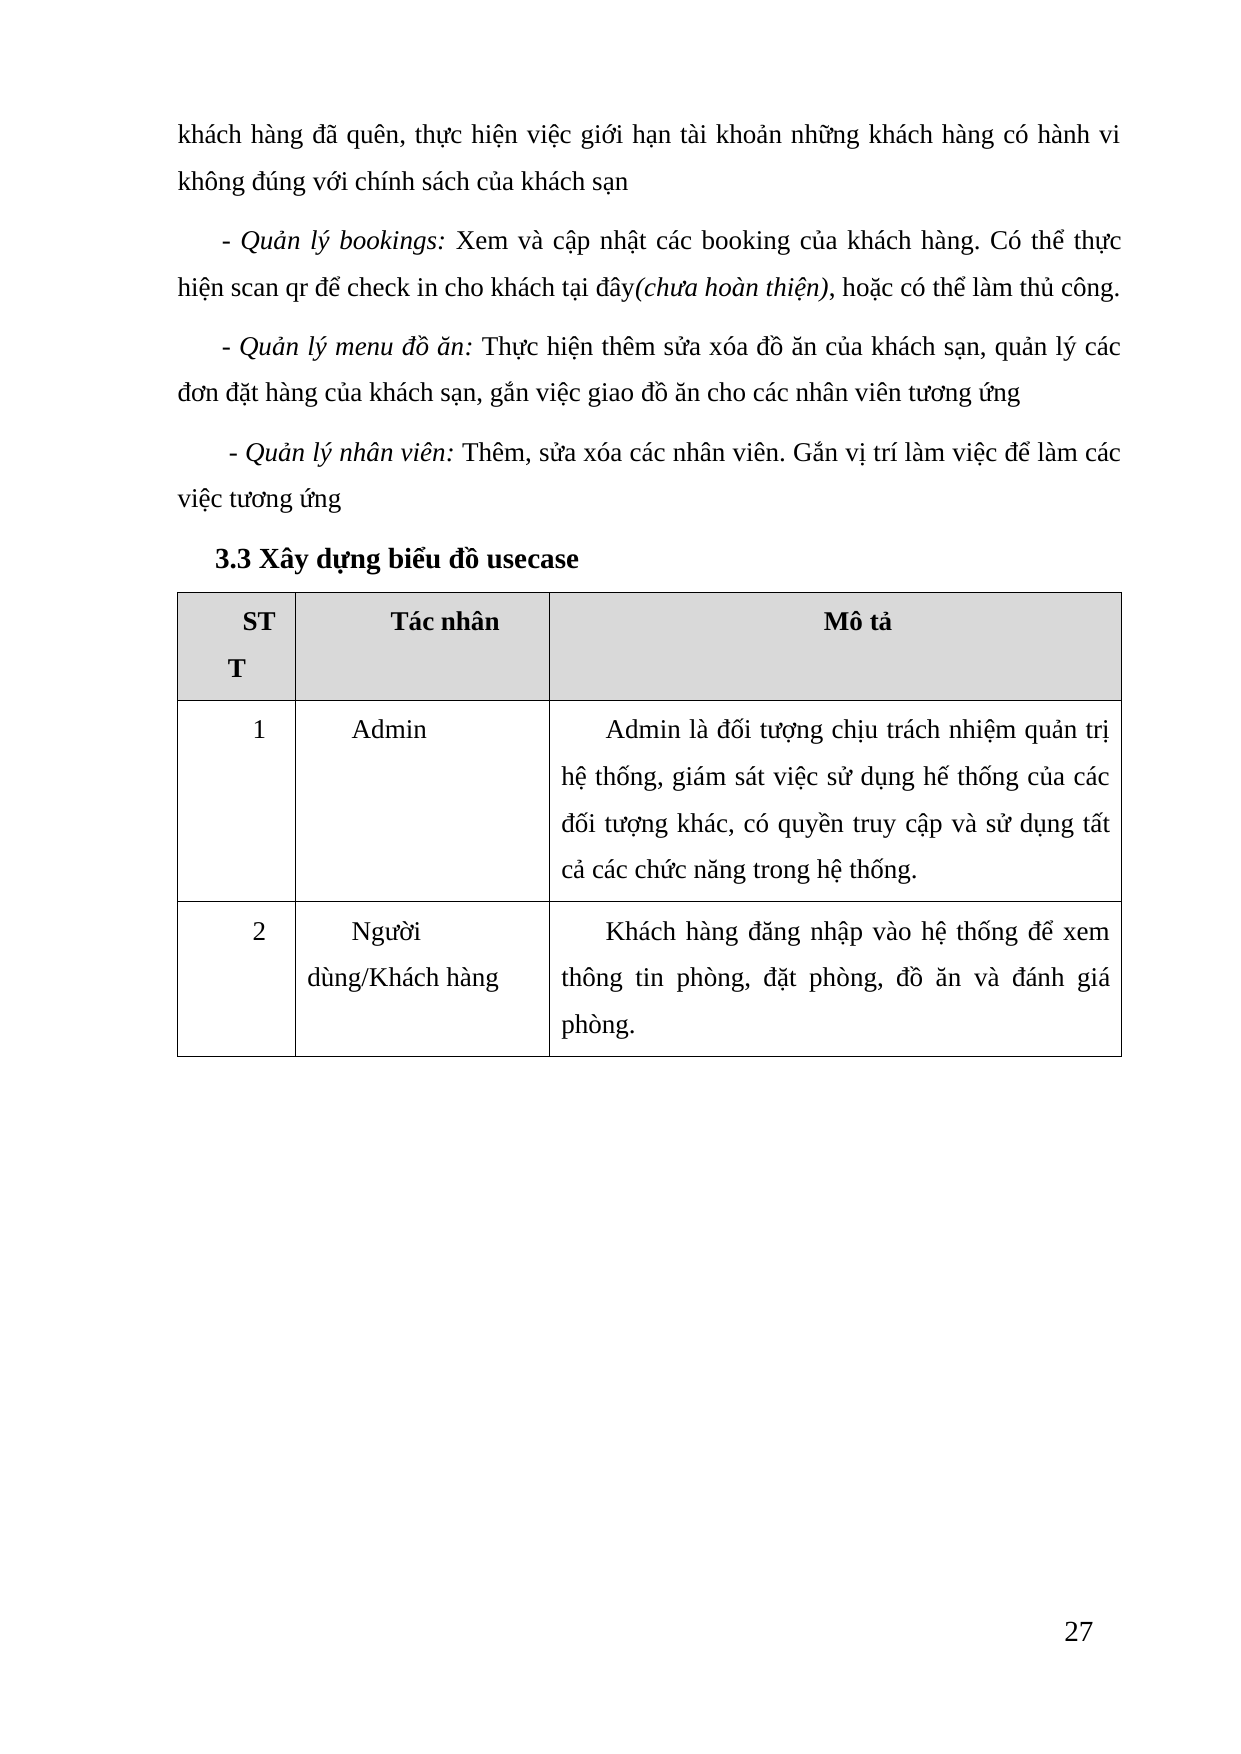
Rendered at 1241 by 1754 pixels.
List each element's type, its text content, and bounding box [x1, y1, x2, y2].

table_cell Admin là đối tượng chịu trách nhiệm quản trị hệ thống, giám sát việc sử dụng hế thống của các đối tượng khác, có quyền truy cập và sử dụng tất cả các chức năng trong hệ thống. [550, 701, 1121, 901]
table_header STT [178, 593, 295, 700]
table_cell Người dùng/Khách hàng [296, 902, 549, 1056]
table_cell Khách hàng đăng nhập vào hệ thống để xem thông tin phòng, đặt phòng, đồ ăn và đánh giá phòng. [550, 902, 1121, 1056]
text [177, 118, 1122, 196]
text - Quản lý bookings: Xem và cập nhật các booking của khách hàng. Có thể thực hiện scan qr để check in cho khách tại đây(chưa hoàn thiện), hoặc có thể làm thủ công. [177, 224, 1122, 302]
table_cell 2 [178, 902, 295, 1056]
table_header Tác nhân [296, 593, 549, 700]
table_cell 1 [178, 701, 295, 901]
text - Quản lý nhân viên: Thêm, sửa xóa các nhân viên. Gắn vị trí làm việc để làm các việc tương ứng [177, 436, 1122, 513]
table_header Mô tả [550, 593, 1121, 700]
text - Quản lý menu đồ ăn: Thực hiện thêm sửa xóa đồ ăn của khách sạn, quản lý các đơn đặt hàng của khách sạn, gắn việc giao đồ ăn cho các nhân viên tương ứng [177, 330, 1122, 408]
text Xây dựng biểu đồ usecase [215, 541, 1122, 575]
table_cell Admin [296, 701, 549, 901]
